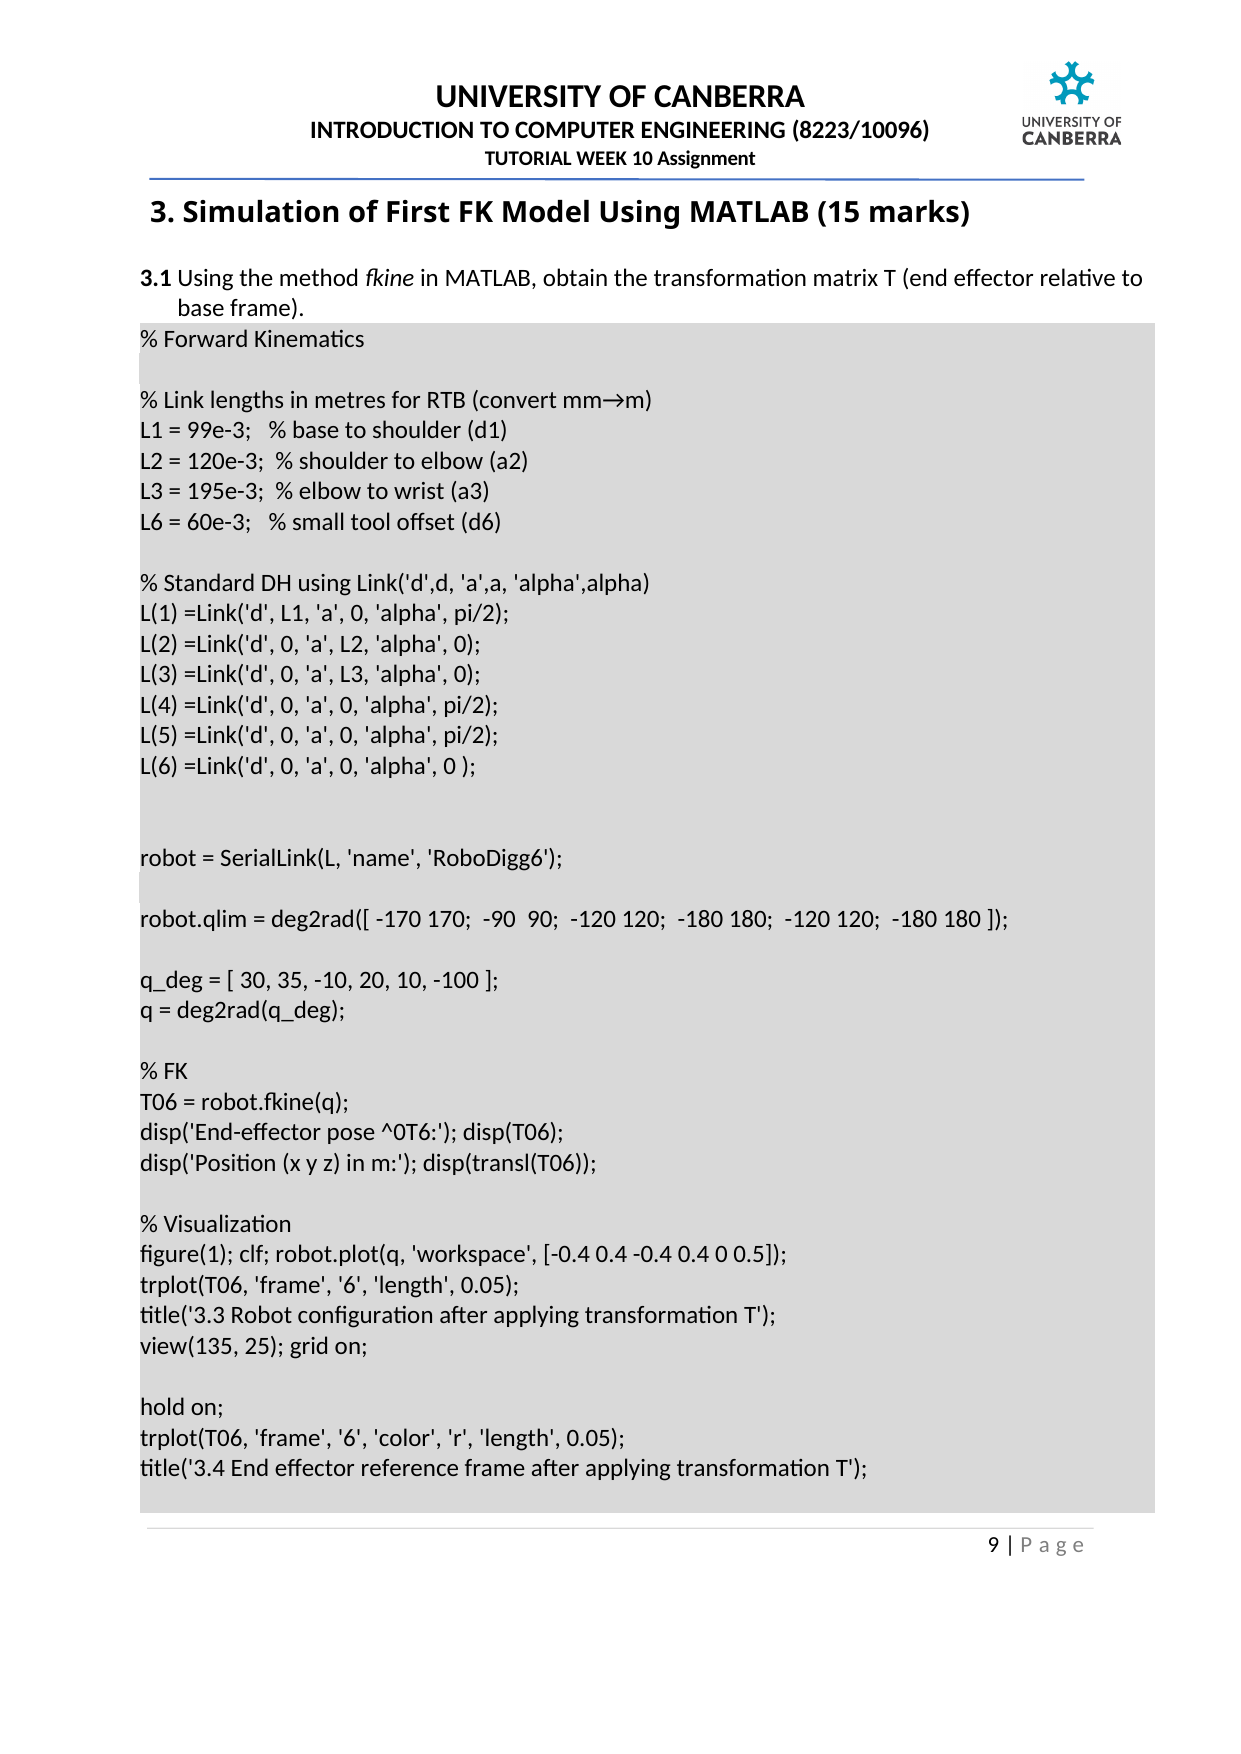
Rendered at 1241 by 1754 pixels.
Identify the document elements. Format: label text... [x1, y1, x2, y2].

list robot.qlim = deg2rad([ -170 170; -90 90; -120 120; -180 180; -120 120; -180 180 ]); [140, 903, 1155, 933]
list L(6) =Link('d', 0, 'a', 0, 'alpha', 0 ); [140, 750, 1155, 781]
list % Link lengths in metres for RTB (convert mm→m) [140, 384, 1155, 414]
subtitle 3. Simulation of First FK Model Using MATLAB (15 marks) [150, 192, 1155, 231]
list % Standard DH using Link('d',d, 'a',a, 'alpha',alpha) [140, 567, 1155, 598]
list L(2) =Link('d', 0, 'a', L2, 'alpha', 0); [140, 628, 1155, 659]
list % FK [140, 1055, 1155, 1086]
list title('3.3 Robot configuration after applying transformation T'); [140, 1299, 1155, 1330]
list trplot(T06, 'frame', '6', 'length', 0.05); [140, 1269, 1155, 1299]
list disp('End-effector pose ^0T6:'); disp(T06); [140, 1116, 1155, 1147]
list L1 = 99e-3; % base to shoulder (d1) [140, 414, 1155, 445]
list % Visualization [140, 1208, 1155, 1238]
list robot = SerialLink(L, 'name', 'RoboDigg6'); [140, 842, 1155, 872]
picture [1022, 61, 1122, 145]
list T06 = robot.fkine(q); [140, 1086, 1155, 1116]
list L(1) =Link('d', L1, 'a', 0, 'alpha', pi/2); [140, 598, 1155, 628]
list view(135, 25); grid on; [140, 1330, 1155, 1361]
list hold on; [140, 1391, 1155, 1422]
list L(3) =Link('d', 0, 'a', L3, 'alpha', 0); [140, 659, 1155, 689]
list L2 = 120e-3; % shoulder to elbow (a2) [140, 445, 1155, 476]
list title('3.4 End effector reference frame after applying transformation T'); [140, 1452, 1155, 1483]
list disp('Position (x y z) in m:'); disp(transl(T06)); [140, 1147, 1155, 1177]
list L(4) =Link('d', 0, 'a', 0, 'alpha', pi/2); [140, 689, 1155, 720]
list Using the method fkine in MATLAB, obtain the transformation matrix T (end effector relative to base frame). [139, 262, 1155, 323]
list % Forward Kinematics [140, 323, 1155, 353]
list L6 = 60e-3; % small tool offset (d6) [140, 506, 1155, 537]
list trplot(T06, 'frame', '6', 'color', 'r', 'length', 0.05); [140, 1422, 1155, 1452]
list q = deg2rad(q_deg); [140, 994, 1155, 1025]
list q_deg = [ 30, 35, -10, 20, 10, -100 ]; [140, 964, 1155, 994]
list L3 = 195e-3; % elbow to wrist (a3) [140, 476, 1155, 506]
list L(5) =Link('d', 0, 'a', 0, 'alpha', pi/2); [140, 720, 1155, 750]
list figure(1); clf; robot.plot(q, 'workspace', [-0.4 0.4 -0.4 0.4 0 0.5]); [140, 1238, 1155, 1269]
